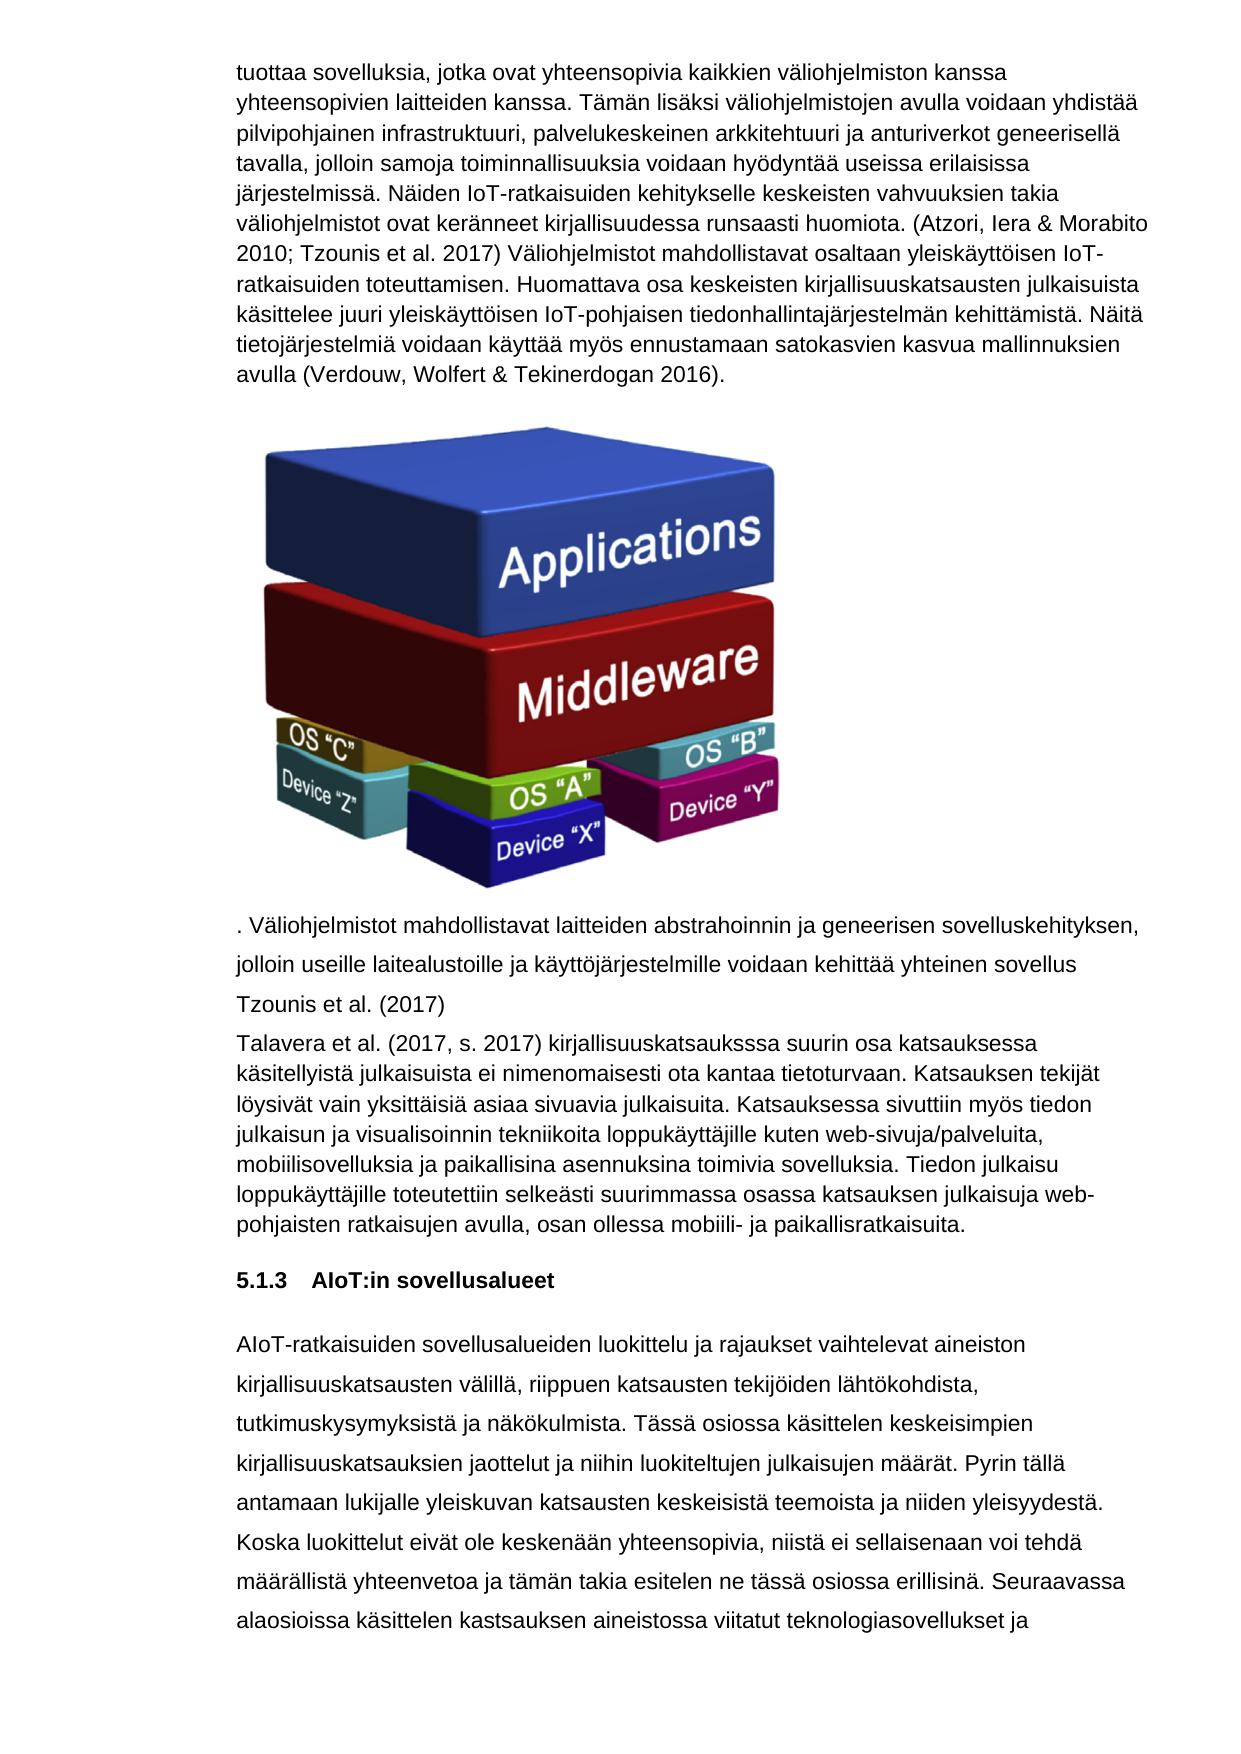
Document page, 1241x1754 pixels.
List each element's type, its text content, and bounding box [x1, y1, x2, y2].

picture [255, 406, 787, 899]
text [236, 59, 1152, 387]
text Talavera et al. (2017, s. 2017) kirjallisuuskatsauksssa suurin osa katsauksessa käsitellyistä julkaisuista ei nimenomaisesti ota kantaa tietoturvaan. Katsauksen tekijät löysivät vain yksittäisiä asiaa sivuavia julkaisuita. Katsauksessa sivuttiin myös tiedon julkaisun ja visualisoinnin tekniikoita loppukäyttäjille kuten web-sivuja/palveluita, mobiilisovelluksia ja paikallisina asennuksina toimivia sovelluksia. Tiedon julkaisu loppukäyttäjille toteutettiin selkeästi suurimmassa osassa katsauksen julkaisuja web-pohjaisten ratkaisujen avulla, osan ollessa mobiili- ja paikallisratkaisuita. [236, 1030, 1152, 1238]
subtitle AIoT:in sovellusalueet [236, 1267, 1152, 1293]
